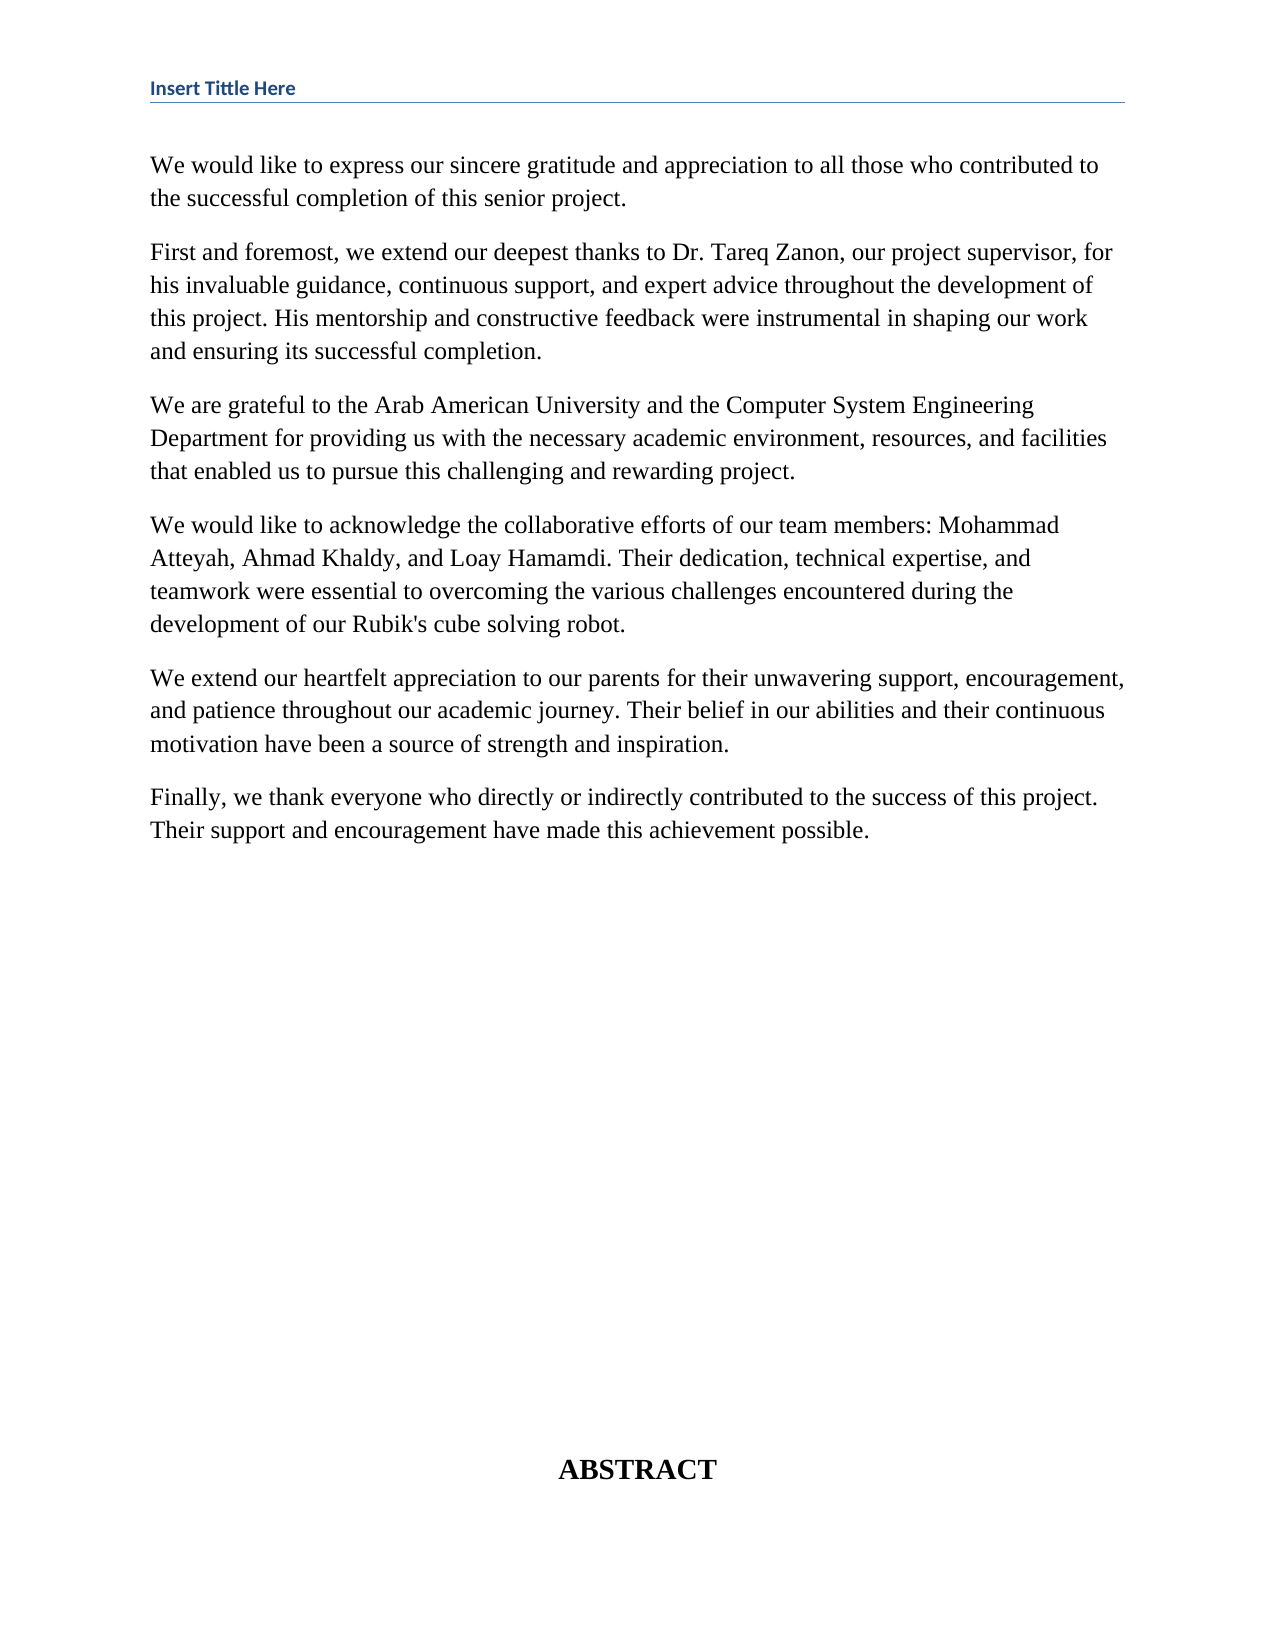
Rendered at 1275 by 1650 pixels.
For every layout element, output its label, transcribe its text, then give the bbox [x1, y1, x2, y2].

text ABSTRACT [150, 1452, 1125, 1486]
